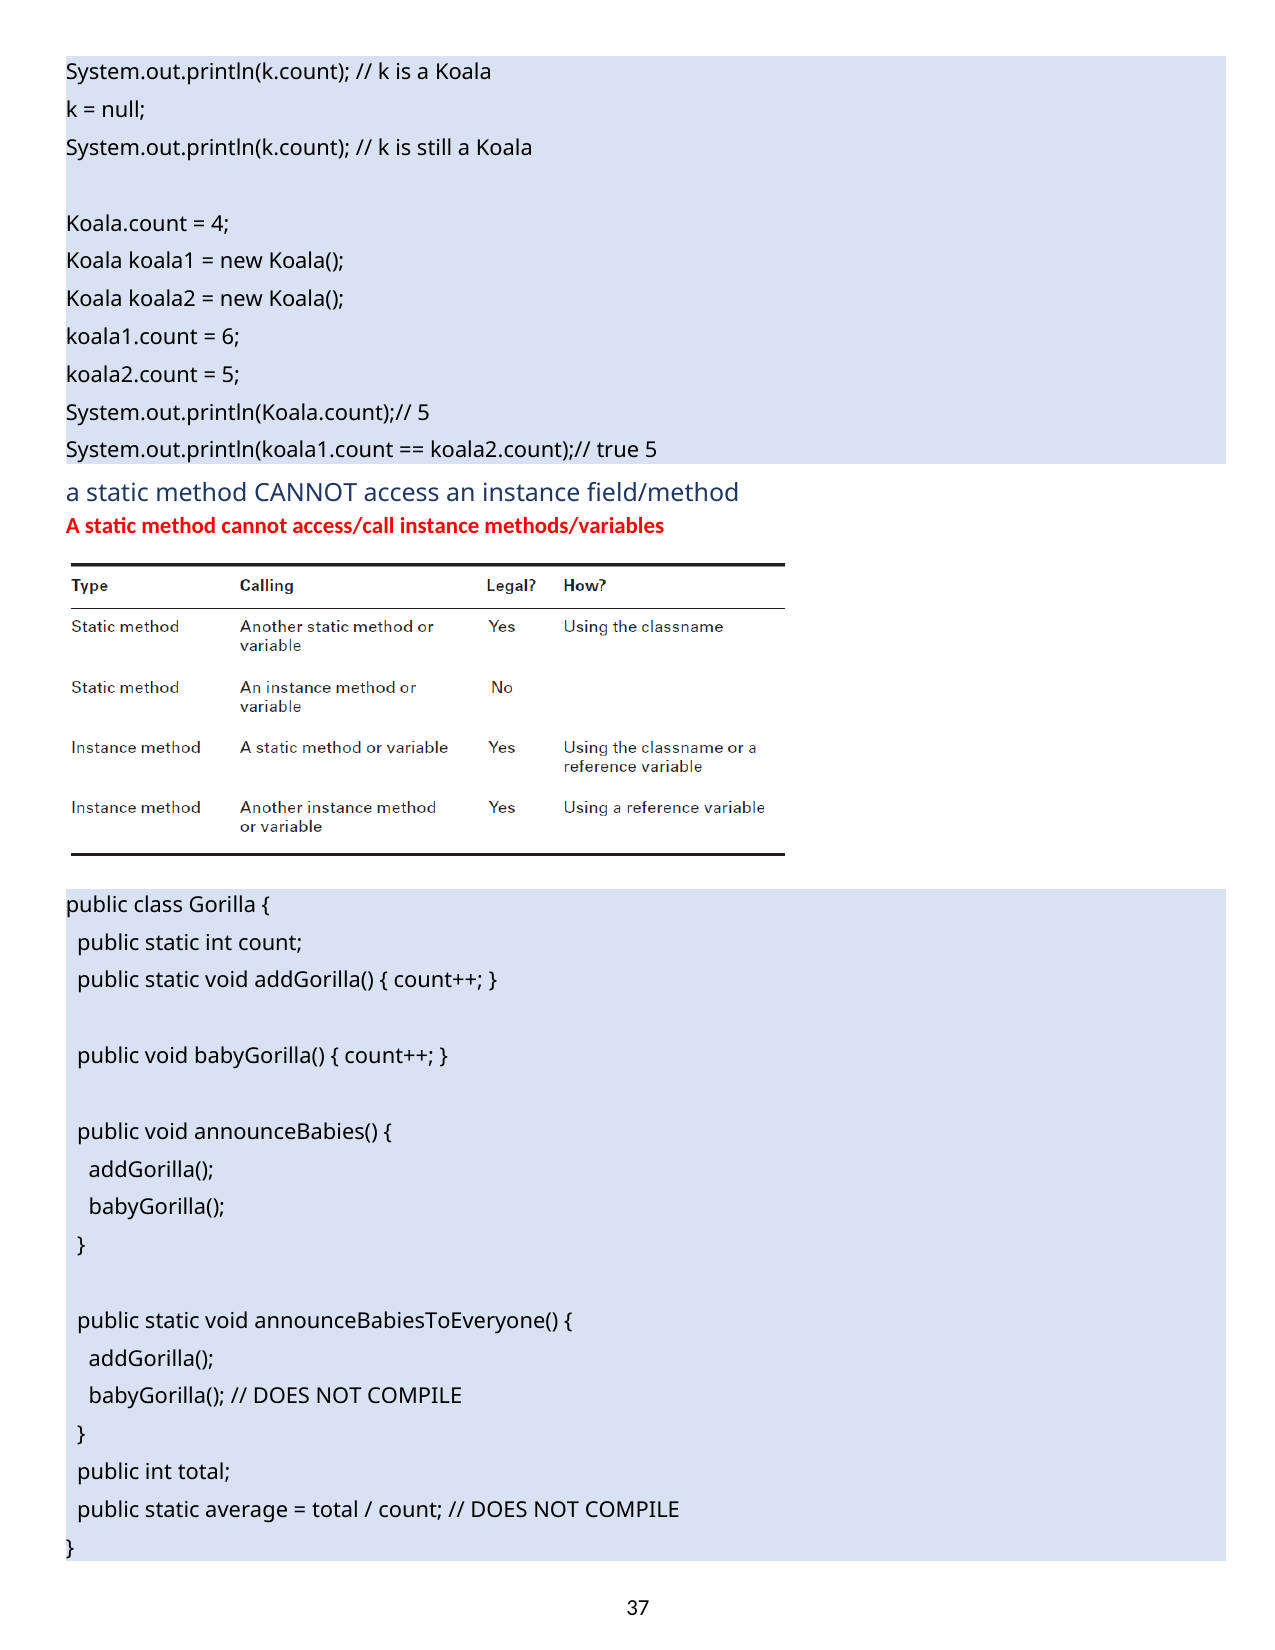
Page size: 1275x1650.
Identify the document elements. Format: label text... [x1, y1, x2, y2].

subtitle a static method CANNOT access an instance field/method [66, 474, 1209, 508]
text babyGorilla(); [66, 1191, 1226, 1221]
text System.out.println(koala1.count == koala2.count);// true 5 [66, 434, 1226, 464]
text public void announceBabies() { [66, 1116, 1226, 1146]
picture [65, 557, 791, 862]
text public class Gorilla { [66, 889, 1226, 919]
text koala2.count = 5; [66, 359, 1226, 388]
text System.out.println(k.count); // k is still a Koala [66, 132, 1226, 162]
text k = null; [66, 94, 1226, 124]
text Koala koala2 = new Koala(); [66, 283, 1226, 313]
text public static average = total / count; // DOES NOT COMPILE [66, 1494, 1226, 1524]
text } [66, 1532, 1226, 1561]
text addGorilla(); [66, 1343, 1226, 1372]
text System.out.println(k.count); // k is a Koala [66, 56, 1226, 86]
text A static method cannot access/call instance methods/variables [66, 511, 1209, 539]
text public static void announceBabiesToEveryone() { [66, 1305, 1226, 1334]
text } [66, 1418, 1226, 1448]
text babyGorilla(); // DOES NOT COMPILE [66, 1380, 1226, 1410]
text public int total; [66, 1456, 1226, 1486]
text public static int count; [66, 927, 1226, 956]
text public void babyGorilla() { count++; } [66, 1040, 1226, 1070]
text Koala koala1 = new Koala(); [66, 245, 1226, 275]
text Koala.count = 4; [66, 207, 1226, 237]
text koala1.count = 6; [66, 321, 1226, 351]
text addGorilla(); [66, 1153, 1226, 1183]
text System.out.println(Koala.count);// 5 [66, 397, 1226, 426]
text public static void addGorilla() { count++; } [66, 964, 1226, 994]
text } [66, 1229, 1226, 1259]
